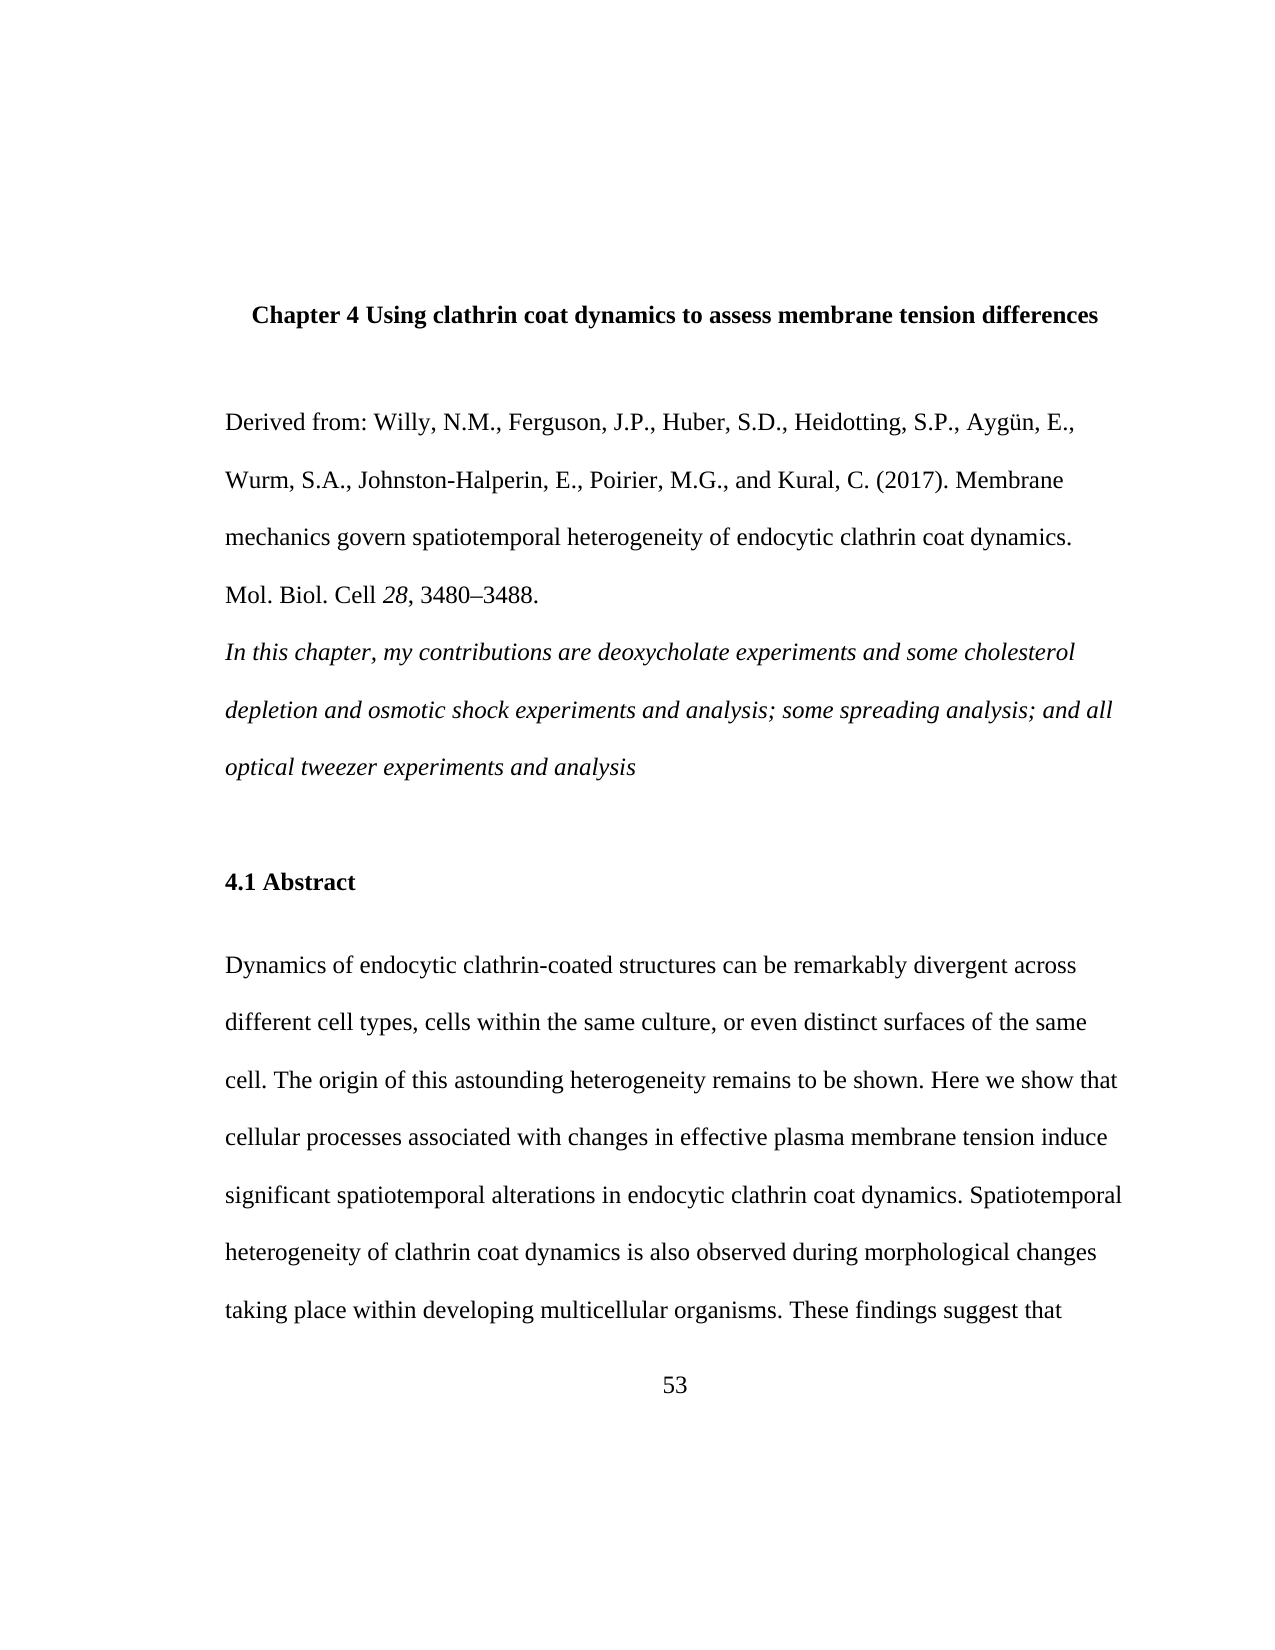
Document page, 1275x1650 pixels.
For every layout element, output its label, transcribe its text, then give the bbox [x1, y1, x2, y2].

text In this chapter, my contributions are deoxycholate experiments and some cholesterol depletion and osmotic shock experiments and analysis; some spreading analysis; and all optical tweezer experiments and analysis [225, 637, 1125, 781]
subtitle 4.1 Abstract [225, 867, 1125, 896]
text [225, 950, 1125, 1324]
text Derived from: Willy, N.M., Ferguson, J.P., Huber, S.D., Heidotting, S.P., Aygün, E., Wurm, S.A., Johnston-Halperin, E., Poirier, M.G., and Kural, C. (2017). Membrane mechanics govern spatiotemporal heterogeneity of endocytic clathrin coat dynamics. Mol. Biol. Cell 28, 3480–3488. [225, 407, 1125, 609]
subtitle Using clathrin coat dynamics to assess membrane tension differences [225, 300, 1125, 329]
